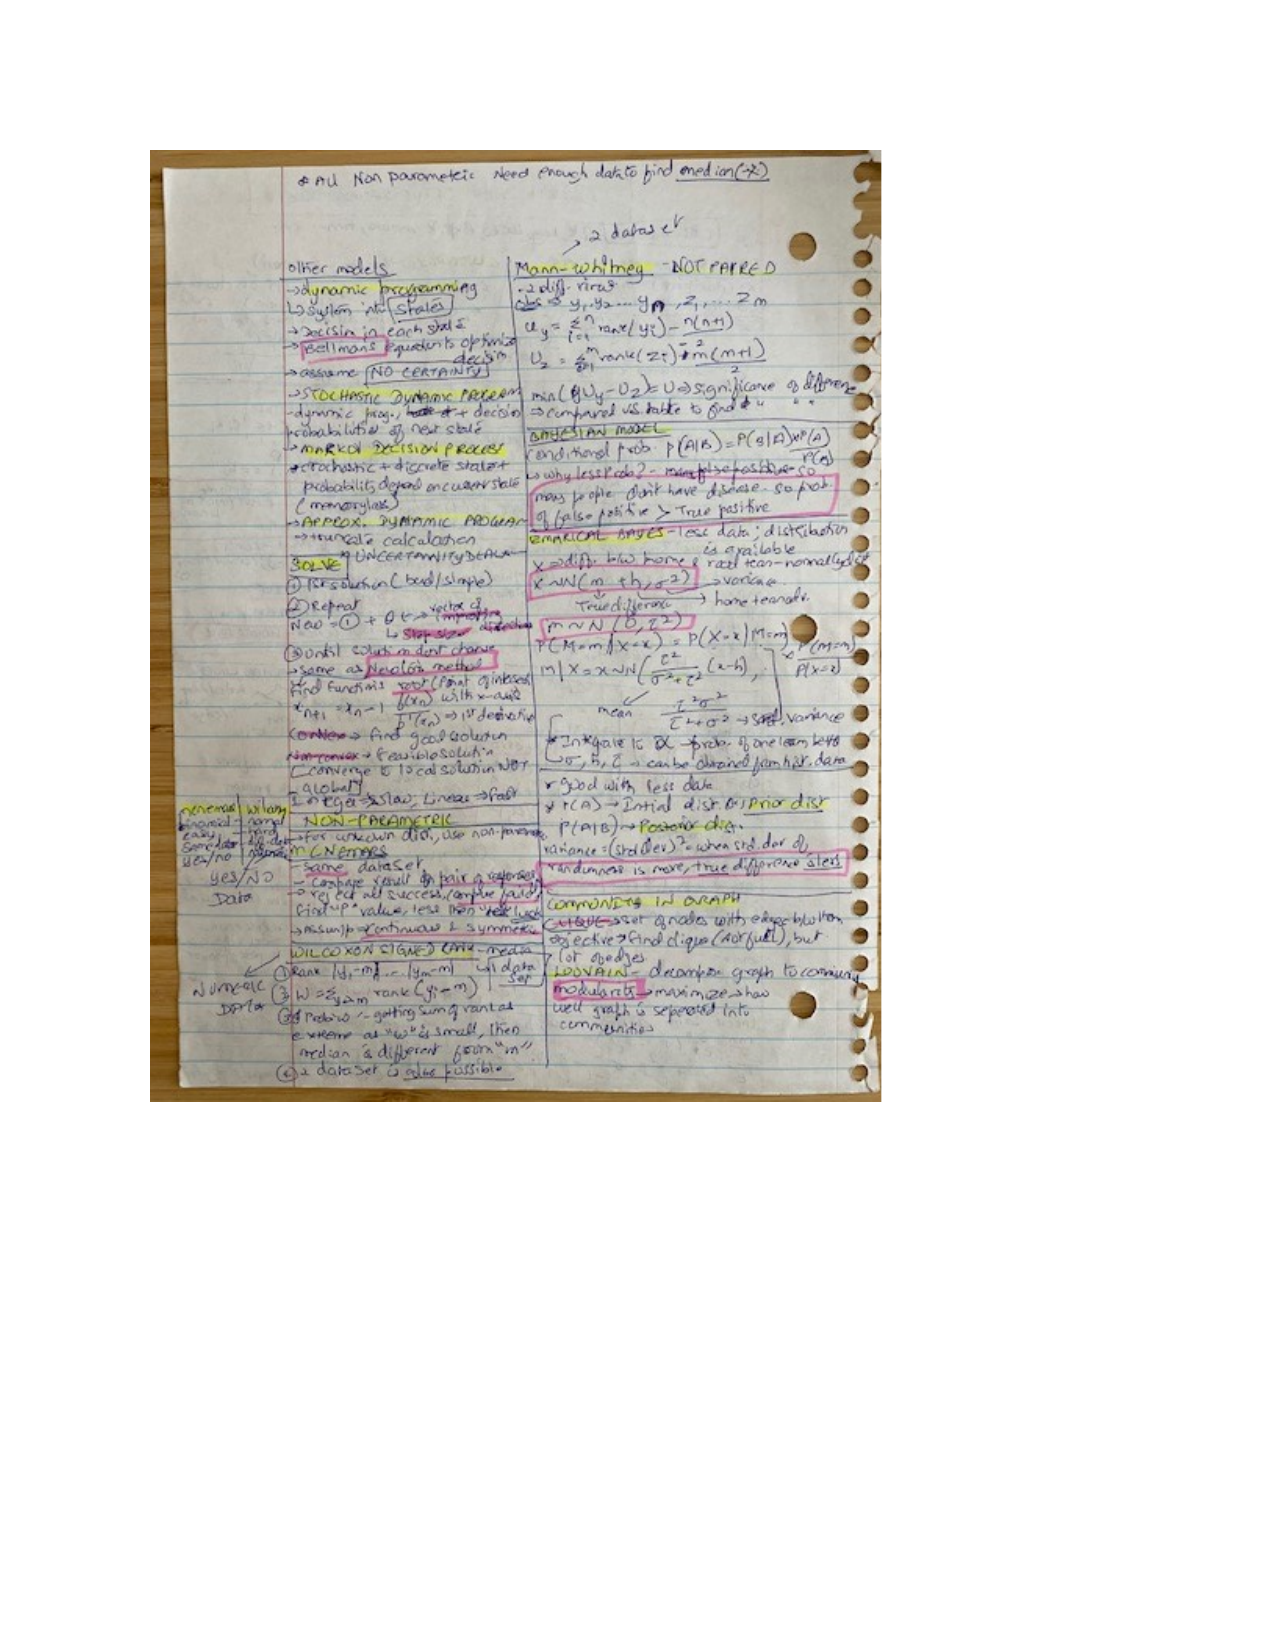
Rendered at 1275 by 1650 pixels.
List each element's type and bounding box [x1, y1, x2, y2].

picture [150, 150, 882, 1102]
